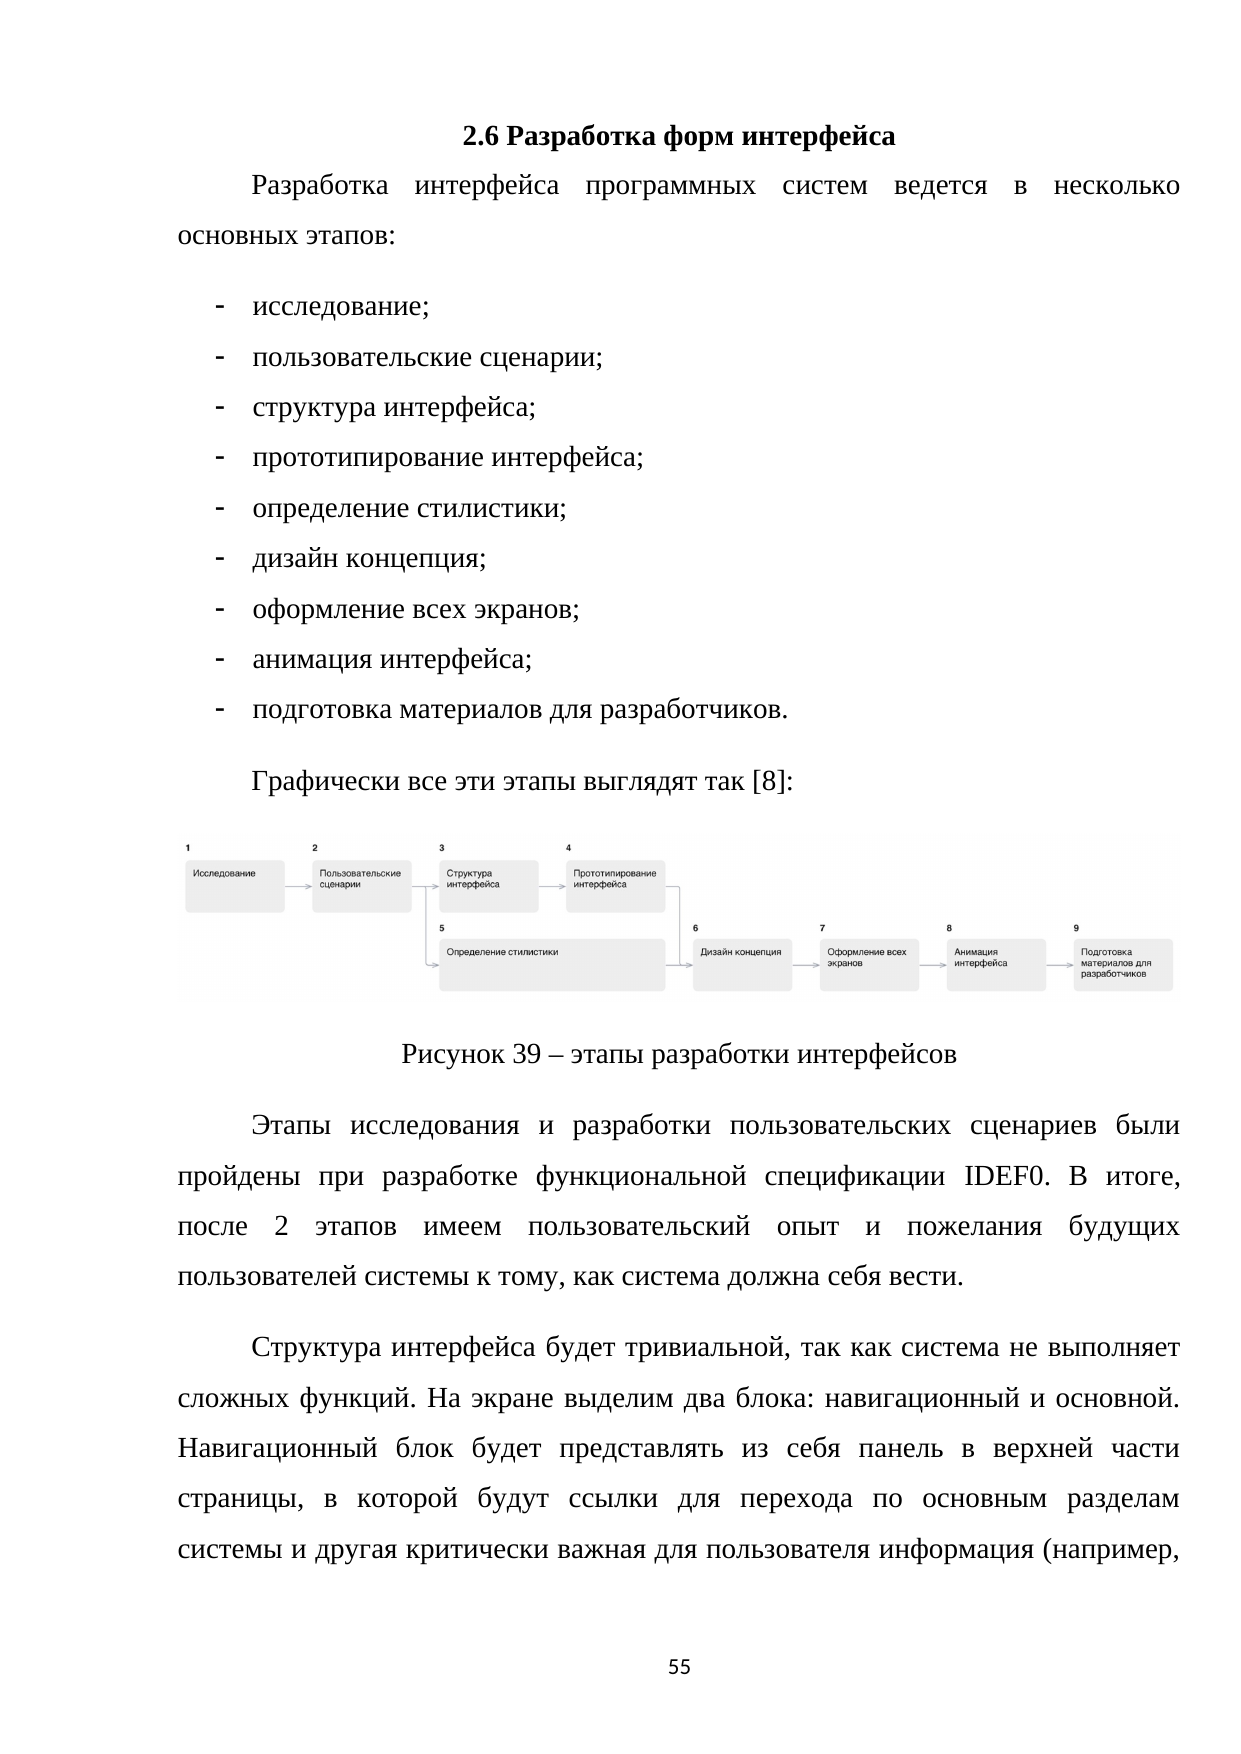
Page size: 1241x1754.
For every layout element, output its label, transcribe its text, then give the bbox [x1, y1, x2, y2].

list дизайн концепция; [215, 540, 1181, 574]
text Графически все эти этапы выглядят так [8]: [177, 763, 1181, 796]
list пользовательские сценарии; [215, 339, 1181, 372]
picture [177, 833, 1182, 1002]
list анимация интерфейса; [215, 641, 1181, 675]
list оформление всех экранов; [215, 591, 1181, 624]
text Рисунок 39 – этапы разработки интерфейсов [177, 1036, 1181, 1070]
list структура интерфейса; [215, 389, 1181, 423]
list определение стилистики; [215, 490, 1181, 523]
text Этапы исследования и разработки пользовательских сценариев были пройдены при разработке функциональной спецификации IDEF0. В итоге, после 2 этапов имеем пользовательский опыт и пожелания будущих пользователей системы к тому, как система должна себя вести. [177, 1107, 1181, 1292]
list исследование; [215, 288, 1181, 322]
text Разработка интерфейса программных систем ведется в несколько основных этапов: [177, 167, 1181, 251]
subtitle 2.6 Разработка форм интерфейса [177, 118, 1181, 152]
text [177, 1329, 1181, 1564]
list подготовка материалов для разработчиков. [215, 692, 1181, 725]
list прототипирование интерфейса; [215, 439, 1181, 473]
